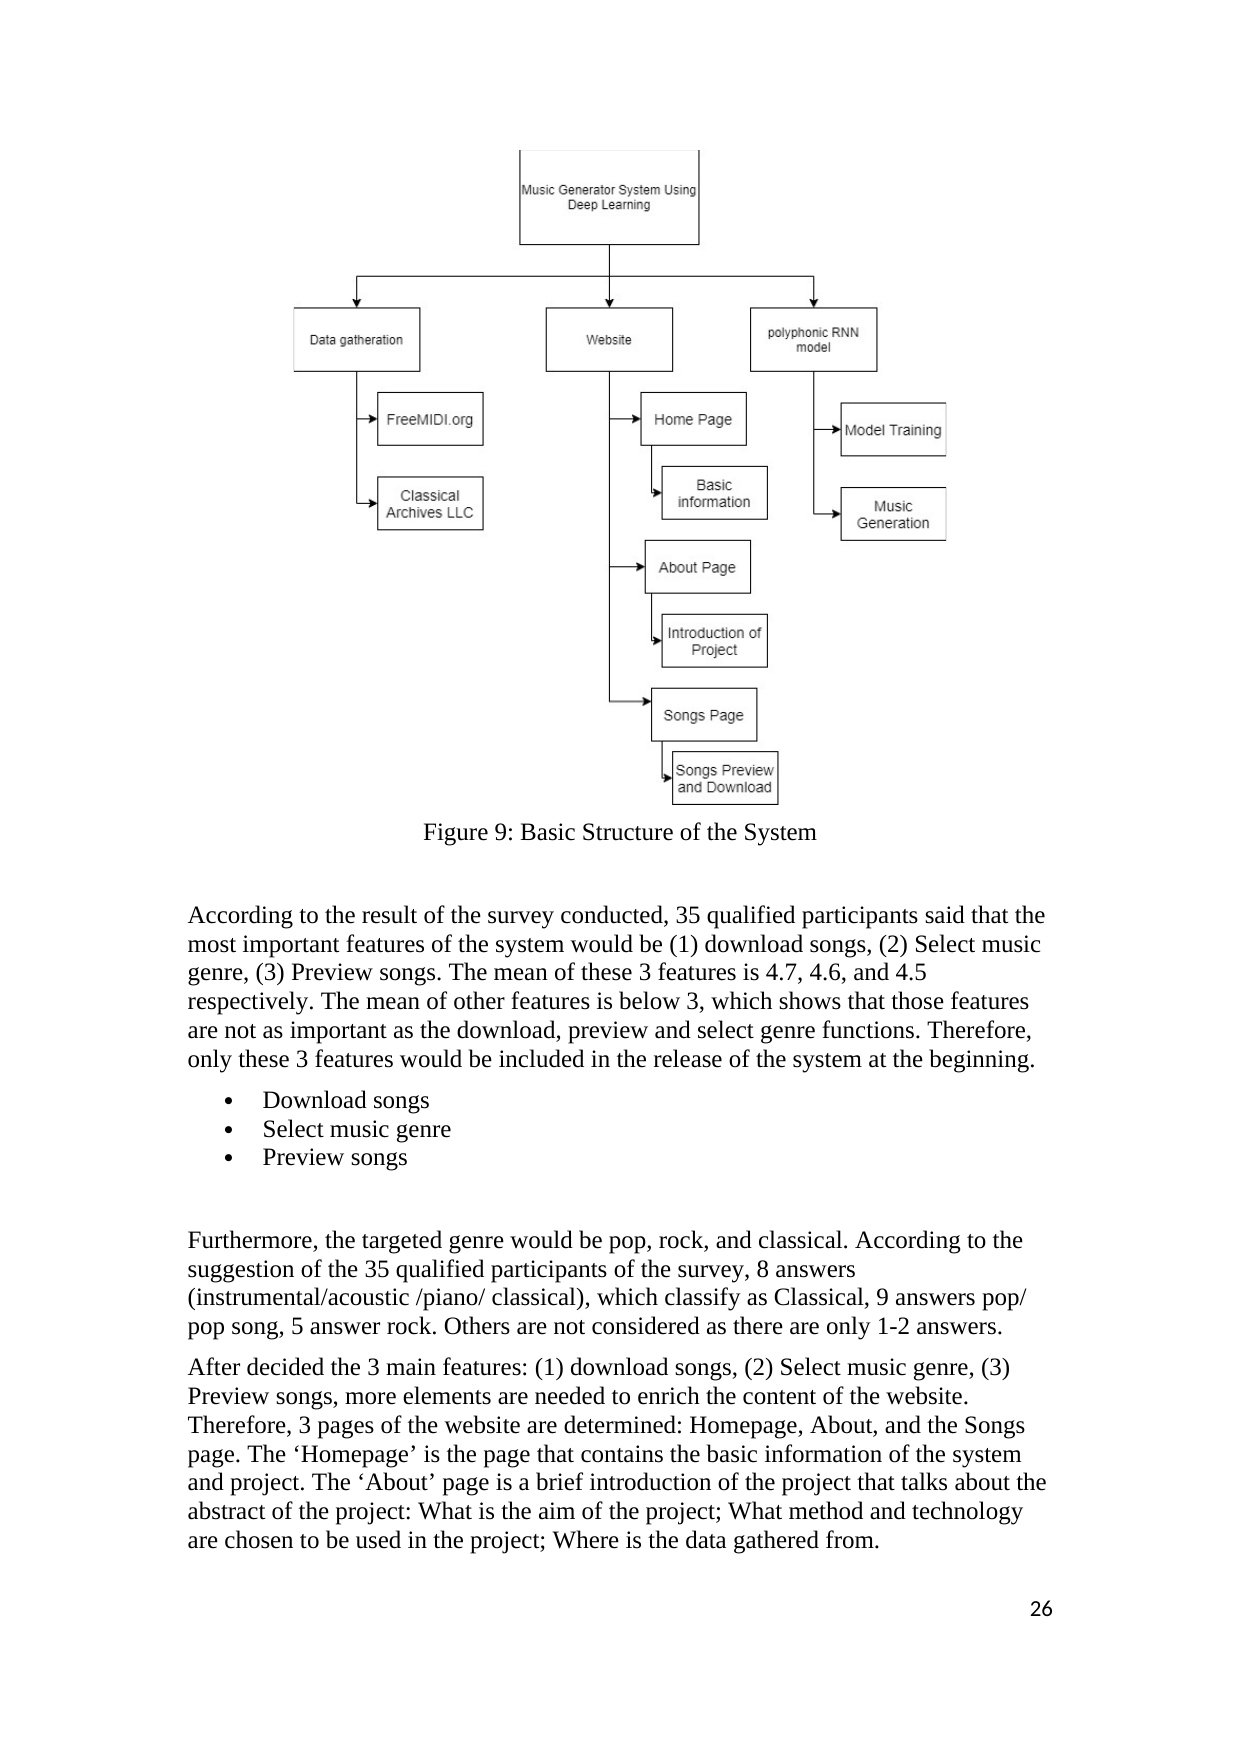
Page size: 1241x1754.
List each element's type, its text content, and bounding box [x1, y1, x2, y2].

list Preview songs [225, 1142, 1053, 1171]
list Download songs [225, 1085, 1053, 1114]
text According to the result of the survey conducted, 35 qualified participants said that the most important features of the system would be (1) download songs, (2) Select music genre, (3) Preview songs. The mean of these 3 features is 4.7, 4.6, and 4.5 respectively. The mean of other features is below 3, which shows that those features are not as important as the download, preview and select genre functions. Therefore, only these 3 features would be included in the release of the system at the beginning. [187, 900, 1053, 1072]
text Furthermore, the targeted genre would be pop, rock, and classical. According to the suggestion of the 35 qualified participants of the survey, 8 answers (instrumental/acoustic /piano/ classical), which classify as Classical, 9 answers pop/ pop song, 5 answer rock. Others are not considered as there are only 1-2 answers. [187, 1225, 1053, 1340]
text After decided the 3 main features: (1) download songs, (2) Select music genre, (3) Preview songs, more elements are needed to enrich the content of the website. Therefore, 3 pages of the website are determined: Homepage, About, and the Songs page. The ‘Homepage’ is the page that contains the basic information of the system and project. The ‘About’ page is a brief introduction of the project that talks about the abstract of the project: What is the aim of the project; What method and technology are chosen to be used in the project; Where is the data gathered from. [187, 1352, 1053, 1554]
text Figure 9: Basic Structure of the System [187, 817, 1053, 846]
picture [293, 150, 947, 805]
list Select music genre [225, 1114, 1053, 1142]
